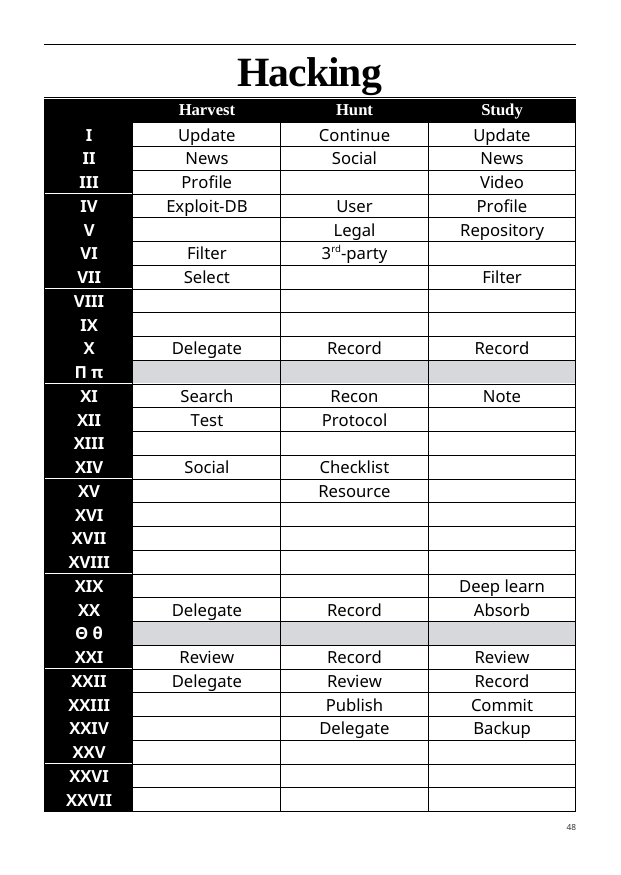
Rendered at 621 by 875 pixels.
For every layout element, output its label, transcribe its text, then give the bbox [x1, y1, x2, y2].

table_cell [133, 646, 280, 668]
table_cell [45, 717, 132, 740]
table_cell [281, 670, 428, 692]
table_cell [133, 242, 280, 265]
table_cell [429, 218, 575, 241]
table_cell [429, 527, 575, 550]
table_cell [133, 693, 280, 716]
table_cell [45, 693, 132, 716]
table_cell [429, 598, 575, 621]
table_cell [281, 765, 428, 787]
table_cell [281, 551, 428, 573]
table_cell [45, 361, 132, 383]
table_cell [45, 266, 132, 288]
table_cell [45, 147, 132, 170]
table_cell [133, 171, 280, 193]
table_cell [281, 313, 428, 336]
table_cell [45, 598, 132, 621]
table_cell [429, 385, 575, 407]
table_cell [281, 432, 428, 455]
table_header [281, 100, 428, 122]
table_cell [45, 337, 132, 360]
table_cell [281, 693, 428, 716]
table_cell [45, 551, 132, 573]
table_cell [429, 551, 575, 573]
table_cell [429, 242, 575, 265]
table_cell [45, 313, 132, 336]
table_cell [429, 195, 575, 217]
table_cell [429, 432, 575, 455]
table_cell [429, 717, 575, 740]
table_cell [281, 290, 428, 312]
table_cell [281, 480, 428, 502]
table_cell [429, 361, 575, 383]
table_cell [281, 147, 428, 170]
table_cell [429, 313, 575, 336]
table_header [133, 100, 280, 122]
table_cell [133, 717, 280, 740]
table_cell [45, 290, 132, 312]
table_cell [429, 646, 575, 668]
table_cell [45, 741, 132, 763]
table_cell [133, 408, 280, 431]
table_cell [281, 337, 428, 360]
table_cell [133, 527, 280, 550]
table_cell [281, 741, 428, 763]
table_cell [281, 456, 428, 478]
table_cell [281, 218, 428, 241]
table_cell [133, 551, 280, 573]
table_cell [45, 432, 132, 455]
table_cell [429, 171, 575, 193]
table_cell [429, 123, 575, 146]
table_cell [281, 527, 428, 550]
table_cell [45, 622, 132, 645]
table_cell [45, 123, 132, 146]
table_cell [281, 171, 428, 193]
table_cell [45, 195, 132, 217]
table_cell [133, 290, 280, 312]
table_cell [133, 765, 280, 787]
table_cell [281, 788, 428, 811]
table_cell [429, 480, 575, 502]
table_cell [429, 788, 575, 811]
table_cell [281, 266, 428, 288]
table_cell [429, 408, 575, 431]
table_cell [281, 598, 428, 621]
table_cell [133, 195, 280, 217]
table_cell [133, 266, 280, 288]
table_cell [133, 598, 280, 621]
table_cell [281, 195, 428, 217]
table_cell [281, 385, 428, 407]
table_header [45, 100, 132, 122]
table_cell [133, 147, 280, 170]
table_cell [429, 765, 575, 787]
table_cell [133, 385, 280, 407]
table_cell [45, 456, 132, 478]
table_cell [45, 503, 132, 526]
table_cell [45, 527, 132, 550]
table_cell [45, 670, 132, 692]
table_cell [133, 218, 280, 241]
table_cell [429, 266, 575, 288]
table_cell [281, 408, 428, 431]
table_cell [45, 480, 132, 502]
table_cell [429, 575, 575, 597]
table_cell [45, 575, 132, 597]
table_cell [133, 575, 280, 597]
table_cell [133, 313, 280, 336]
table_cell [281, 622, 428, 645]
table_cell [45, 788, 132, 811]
subtitle Hacking [44, 45, 576, 97]
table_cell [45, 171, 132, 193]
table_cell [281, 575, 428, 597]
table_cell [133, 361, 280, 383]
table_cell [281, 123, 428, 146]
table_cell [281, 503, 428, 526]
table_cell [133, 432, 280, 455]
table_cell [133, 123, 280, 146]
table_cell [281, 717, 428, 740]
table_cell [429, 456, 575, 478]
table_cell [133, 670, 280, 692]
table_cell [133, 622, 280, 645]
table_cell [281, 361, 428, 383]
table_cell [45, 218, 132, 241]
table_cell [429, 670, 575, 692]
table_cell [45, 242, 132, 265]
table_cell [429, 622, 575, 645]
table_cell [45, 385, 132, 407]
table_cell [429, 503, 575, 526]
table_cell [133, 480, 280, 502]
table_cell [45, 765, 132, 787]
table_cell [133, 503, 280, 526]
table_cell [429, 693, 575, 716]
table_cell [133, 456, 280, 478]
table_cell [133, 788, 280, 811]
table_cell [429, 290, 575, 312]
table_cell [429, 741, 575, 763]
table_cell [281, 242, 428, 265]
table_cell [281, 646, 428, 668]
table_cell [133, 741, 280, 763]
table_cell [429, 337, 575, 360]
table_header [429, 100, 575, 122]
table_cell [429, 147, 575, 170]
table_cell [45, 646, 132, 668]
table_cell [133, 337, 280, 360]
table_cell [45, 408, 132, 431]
